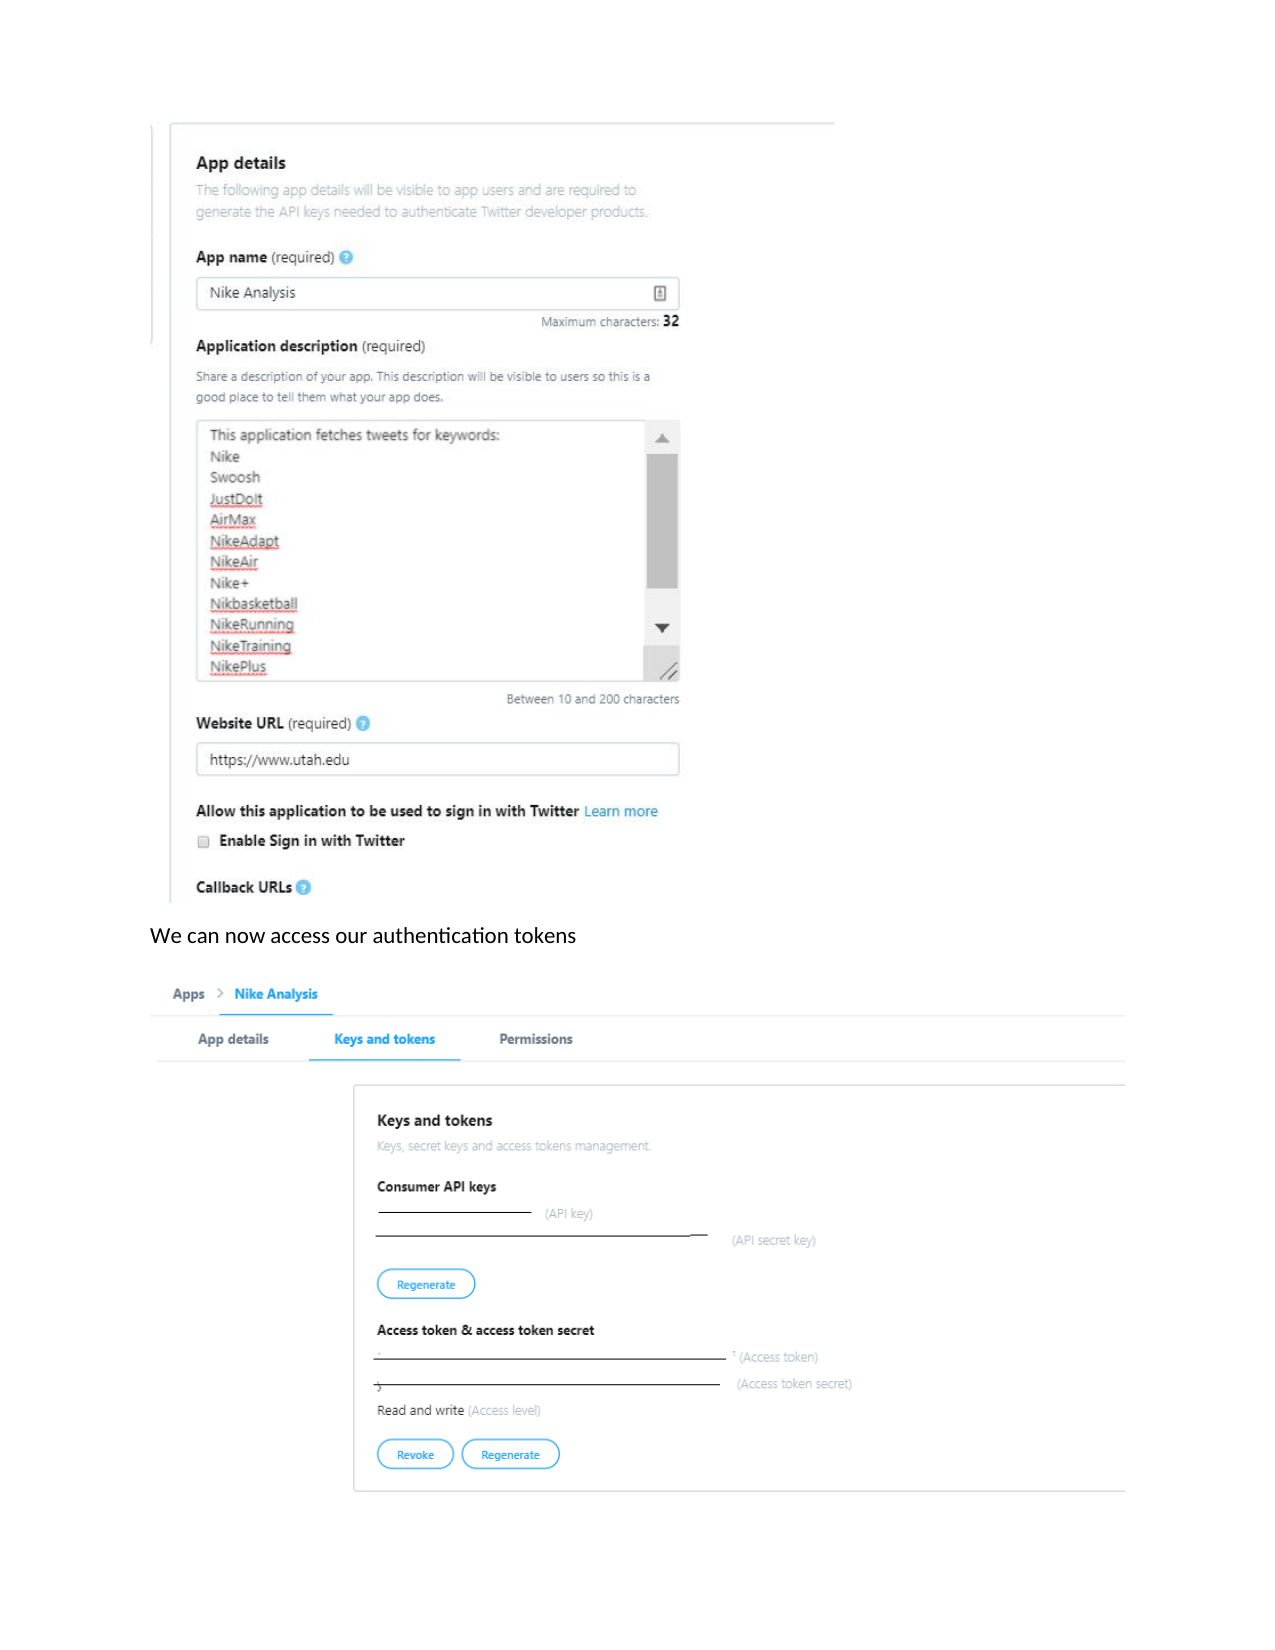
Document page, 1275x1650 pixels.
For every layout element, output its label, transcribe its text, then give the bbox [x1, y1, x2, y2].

picture [150, 968, 1125, 1498]
text We can now access our authentication tokens [150, 921, 1125, 949]
picture [150, 112, 835, 903]
